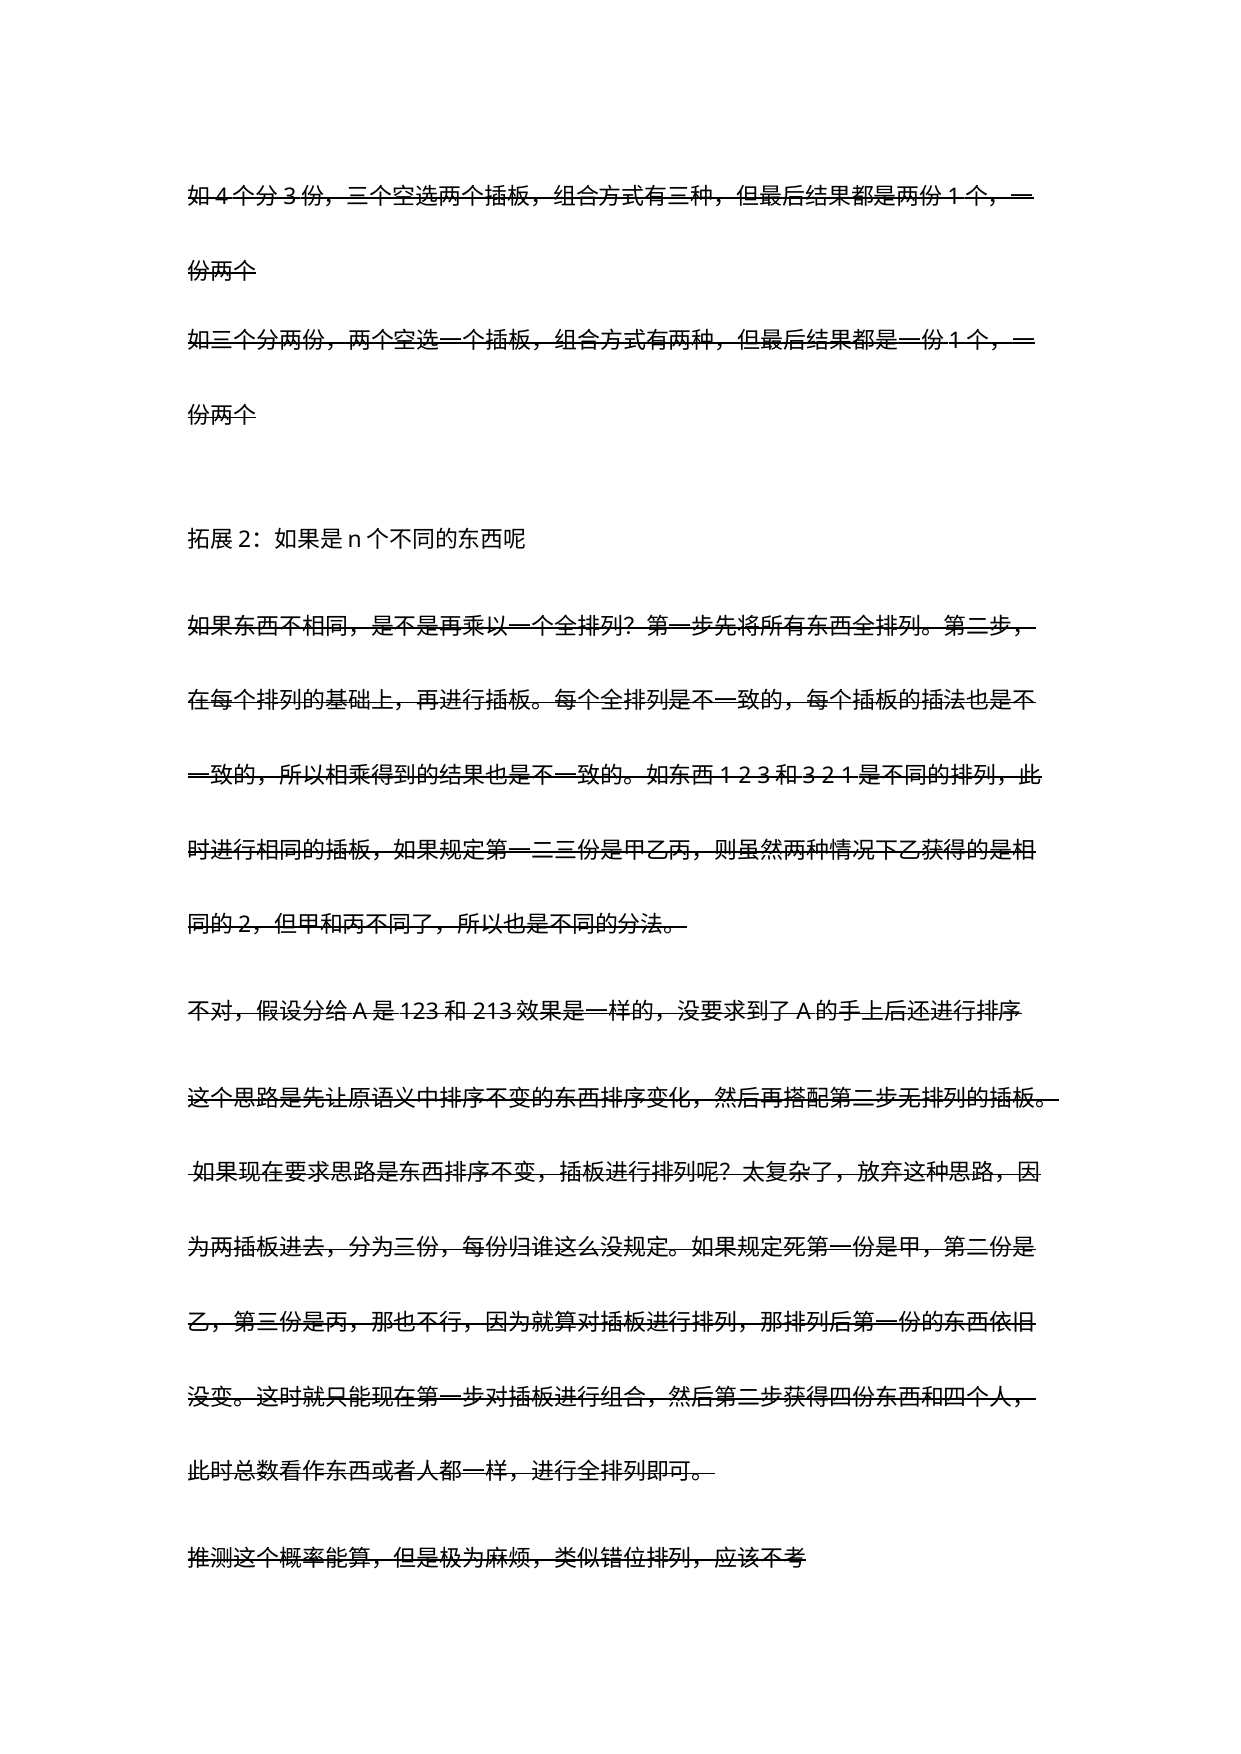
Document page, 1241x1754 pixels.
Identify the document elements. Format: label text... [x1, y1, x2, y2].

text 如三个分两份，两个空选一个插板，组合方式有两种，但最后结果都是一份1个，一份两个 [187, 307, 1053, 446]
text 这个思路是先让原语义中排序不变的东西排序变化，然后再搭配第二步无排列的插板。 如果现在要求思路是东西排序不变，插板进行排列呢？太复杂了，放弃这种思路，因为两插板进去，分为三份，每份归谁这么没规定。如果规定死第一份是甲，第二份是乙，第三份是丙，那也不行，因为就算对插板进行排列，那排列后第一份的东西依旧没变。这时就只能现在第一步对插板进行组合，然后第二步获得四份东西和四个人，此时总数看作东西或者人都一样，进行全排列即可。 [187, 1064, 1053, 1099]
text 推测这个概率能算，但是极为麻烦，类似错位排列，应该不考 [187, 1524, 1053, 1589]
text 拓展2：如果是n个不同的东西呢 [187, 505, 1053, 570]
text 这个思路是先让原语义中排序不变的东西排序变化，然后再搭配第二步无排列的插板。 如果现在要求思路是东西排序不变，插板进行排列呢？太复杂了，放弃这种思路，因为两插板进去，分为三份，每份归谁这么没规定。如果规定死第一份是甲，第二份是乙，第三份是丙，那也不行，因为就算对插板进行排列，那排列后第一份的东西依旧没变。这时就只能现在第一步对插板进行组合，然后第二步获得四份东西和四个人，此时总数看作东西或者人都一样，进行全排列即可。 [187, 1100, 1053, 1502]
text 不对，假设分给A是123 和 213效果是一样的，没要求到了A的手上后还进行排序 [187, 977, 1053, 1042]
text 如果东西不相同，是不是再乘以一个全排列？第一步先将所有东西全排列。第二步，在每个排列的基础上，再进行插板。每个全排列是不一致的，每个插板的插法也是不一致的，所以相乘得到的结果也是不一致的。如东西1 2 3和3 2 1是不同的排列，此时进行相同的插板，如果规定第一二三份是甲乙丙，则虽然两种情况下乙获得的是相同的2，但甲和丙不同了，所以也是不同的分法。 [187, 592, 1053, 955]
text 如4个分3份，三个空选两个插板，组合方式有三种，但最后结果都是两份1个，一份两个 [187, 162, 1053, 302]
